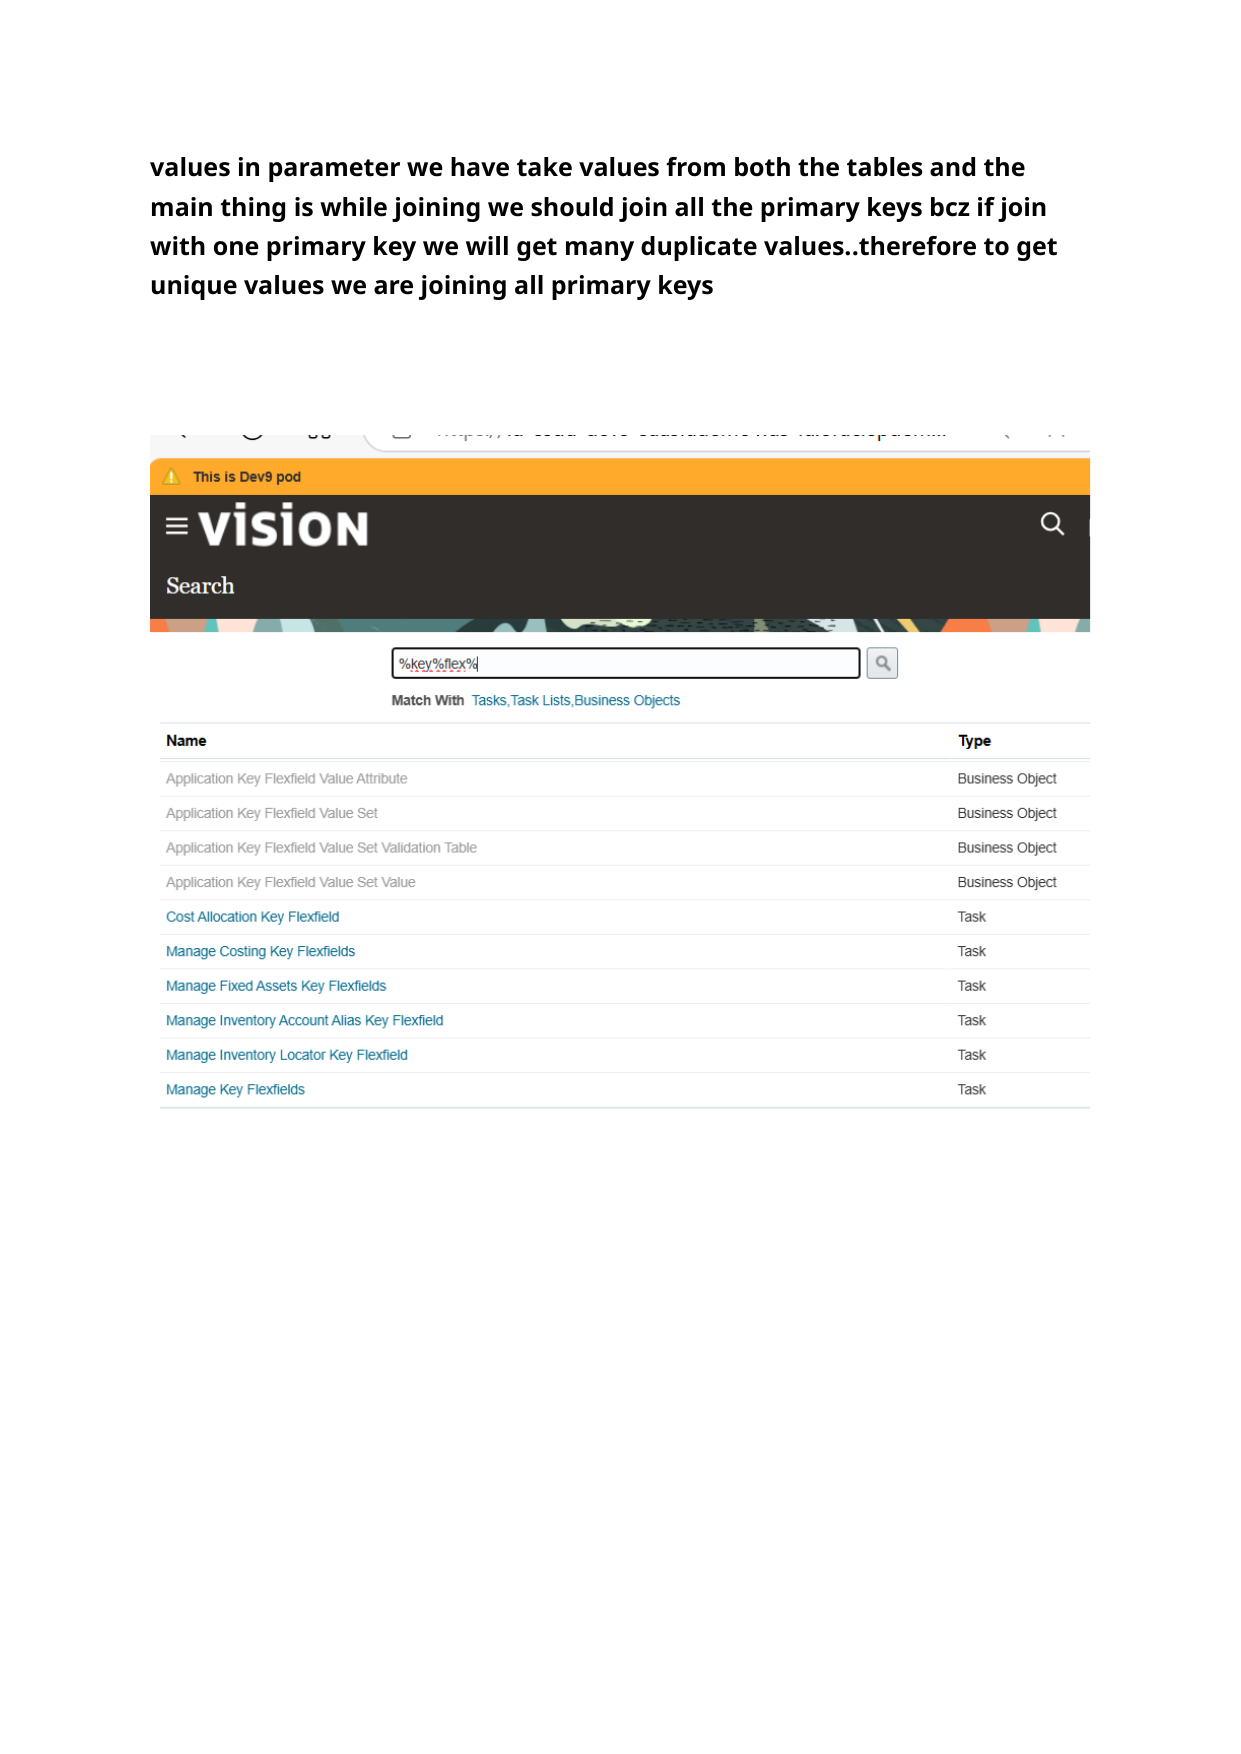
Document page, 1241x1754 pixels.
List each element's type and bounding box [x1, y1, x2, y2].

picture [150, 435, 1091, 1325]
text [150, 150, 1090, 302]
